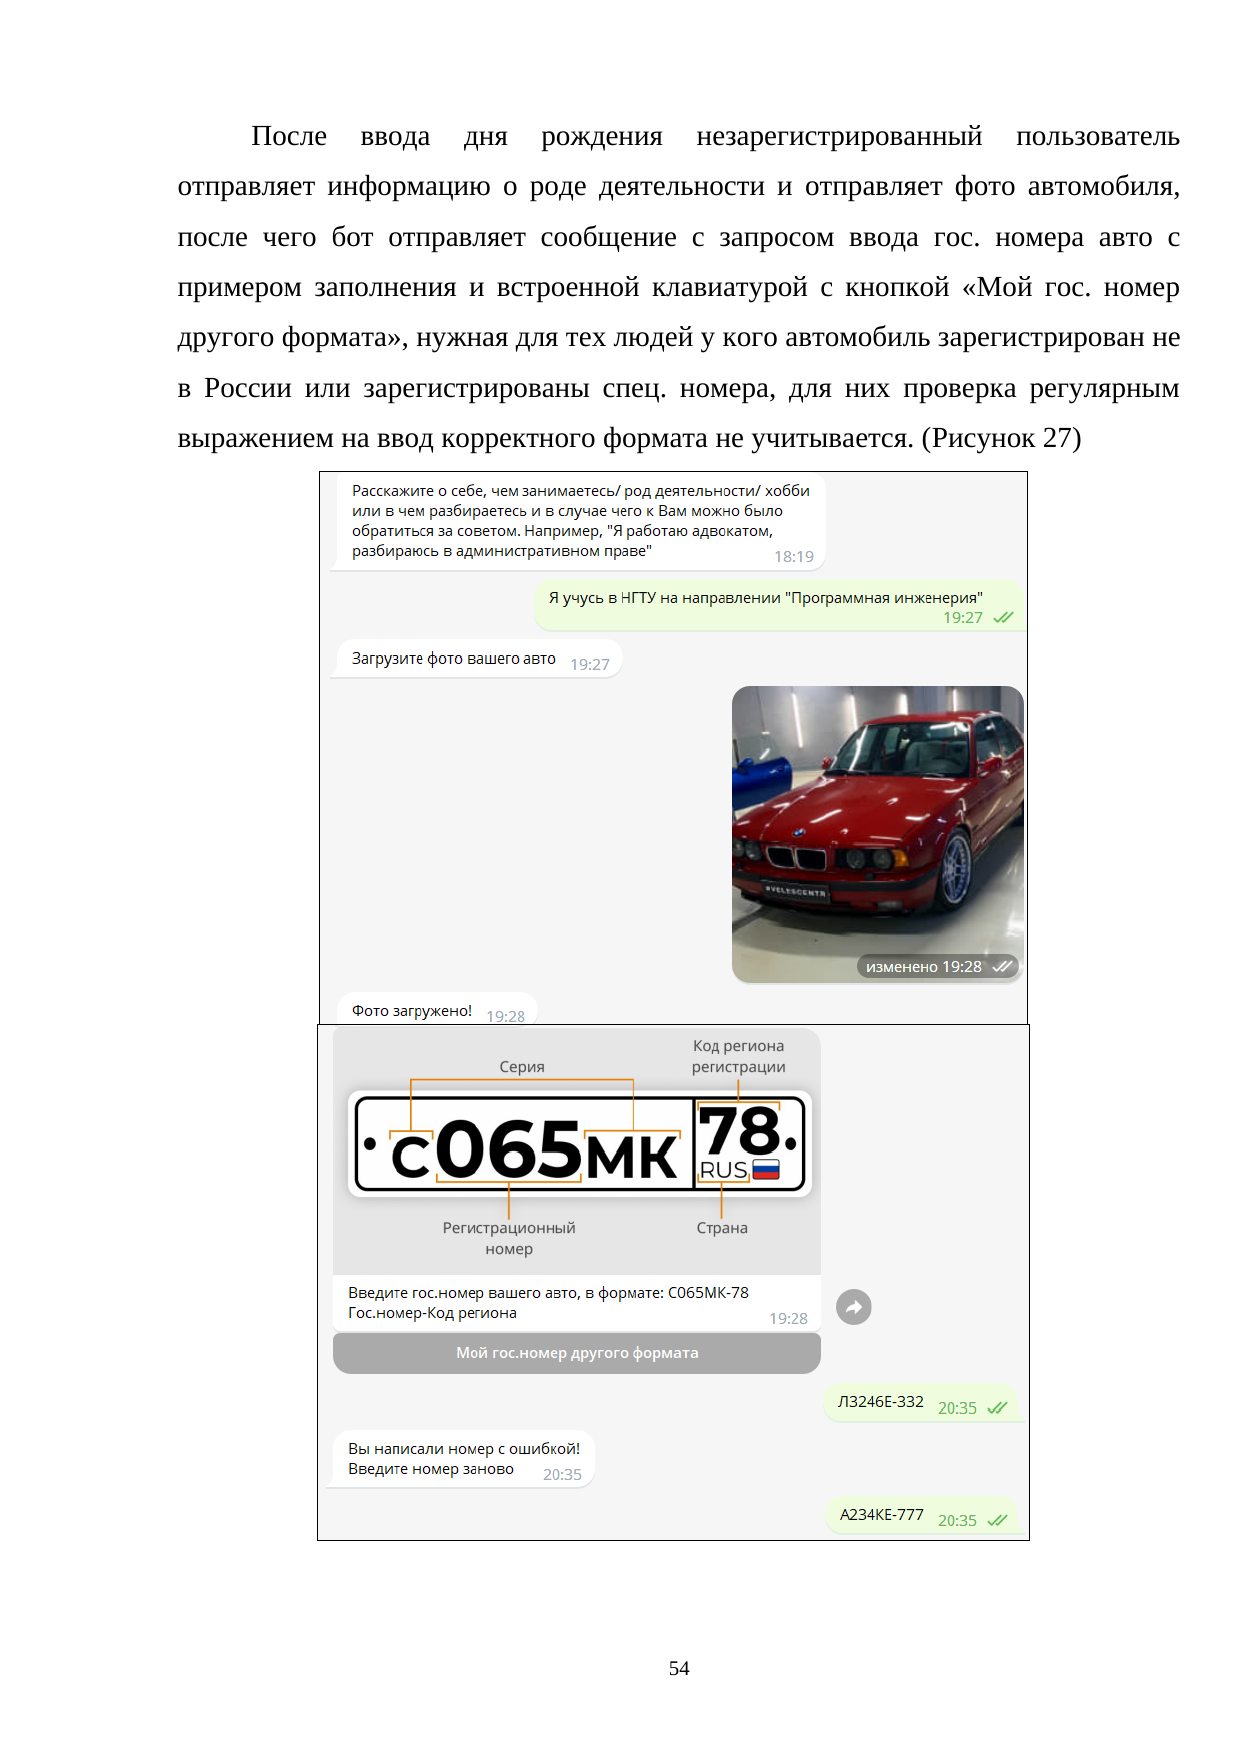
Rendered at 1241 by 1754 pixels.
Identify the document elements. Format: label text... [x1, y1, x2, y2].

text После ввода дня рождения незарегистрированный пользователь отправляет информацию о роде деятельности и отправляет фото автомобиля, после чего бот отправляет сообщение с запросом ввода гос. номера авто с примером заполнения и встроенной клавиатурой с кнопкой «Мой гос. номер другого формата», нужная для тех людей у кого автомобиль зарегистрирован не в России или зарегистрированы спец. номера, для них проверка регулярным выражением на ввод корректного формата не учитывается. (Рисунок 27) [177, 118, 1181, 453]
picture [320, 472, 1027, 1024]
picture [318, 1025, 1029, 1540]
